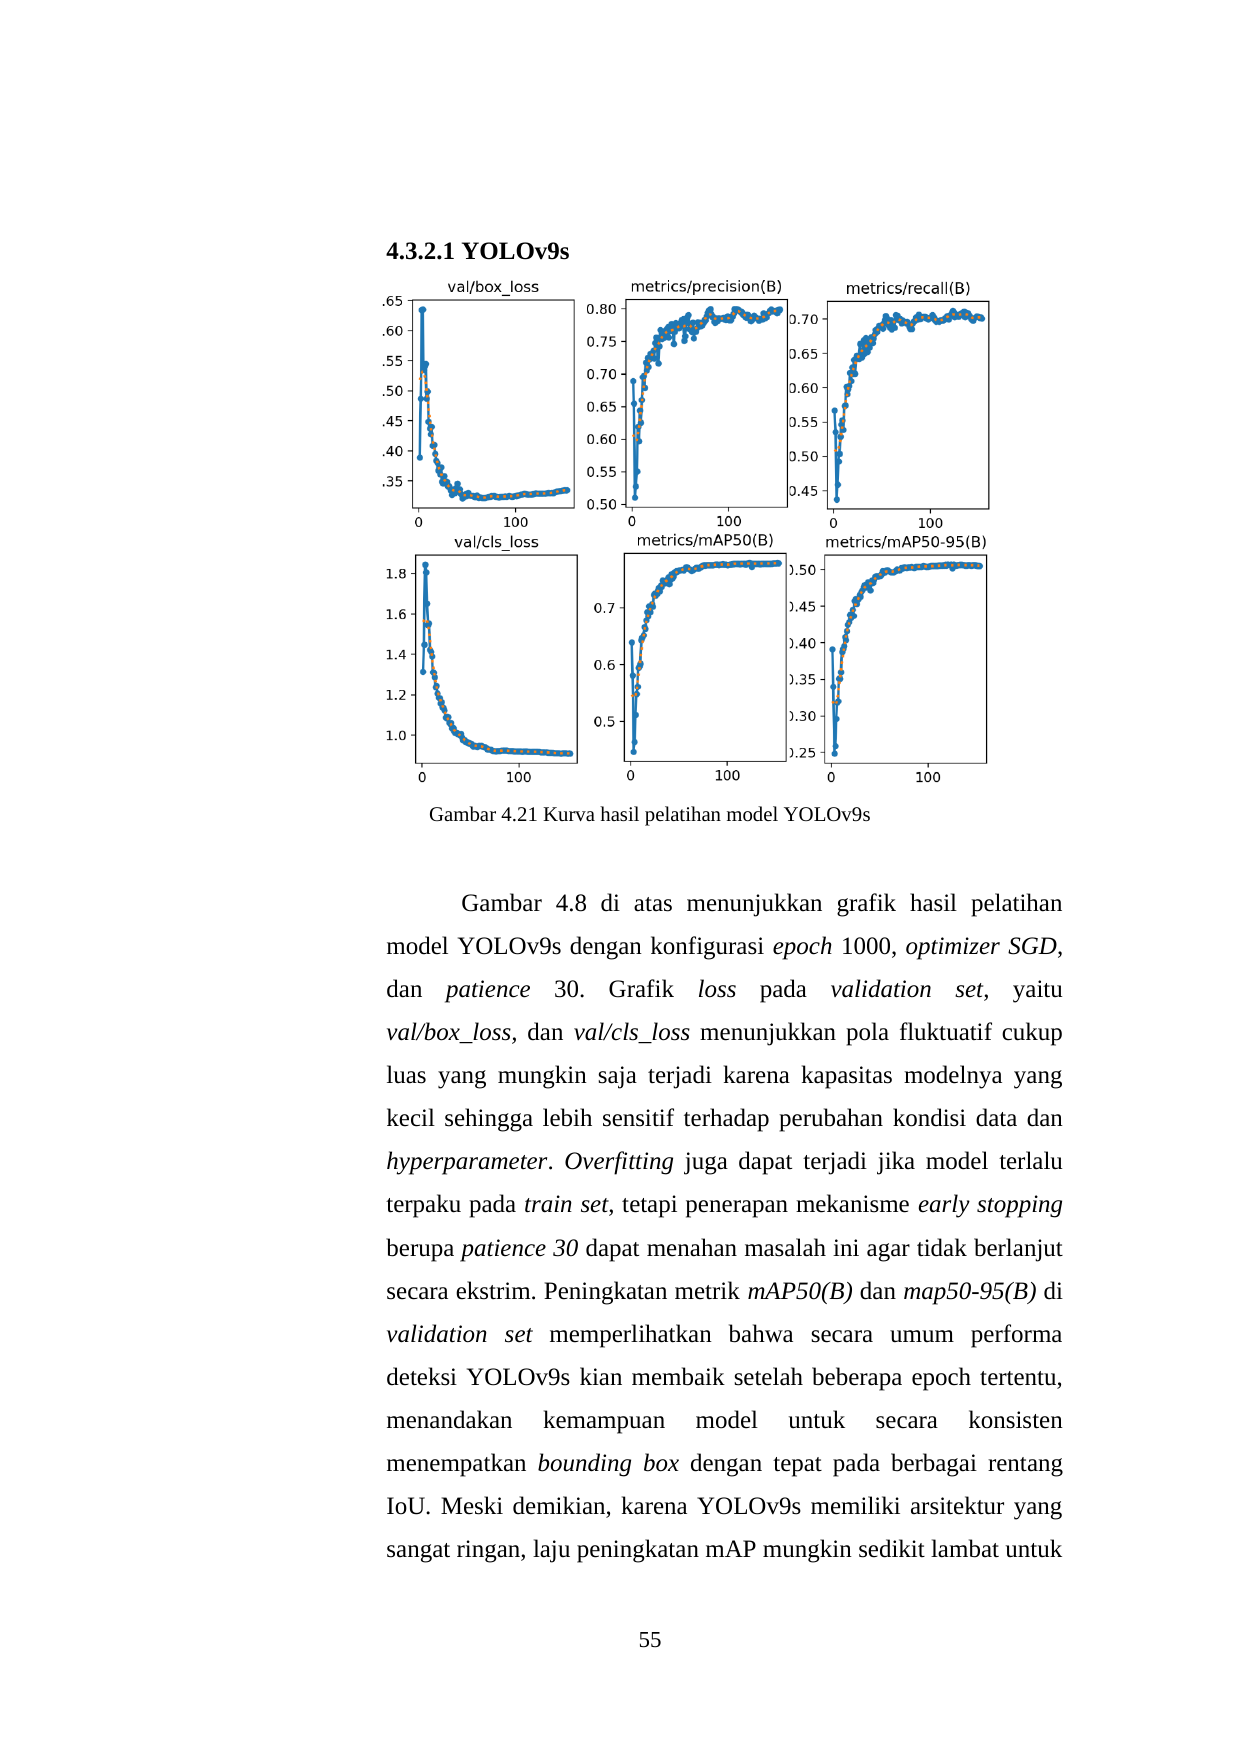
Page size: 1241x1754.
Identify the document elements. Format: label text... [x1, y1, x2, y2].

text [386, 888, 1063, 1563]
subtitle 4.3.2.1 YOLOv9s [386, 236, 1063, 265]
picture [381, 277, 994, 789]
